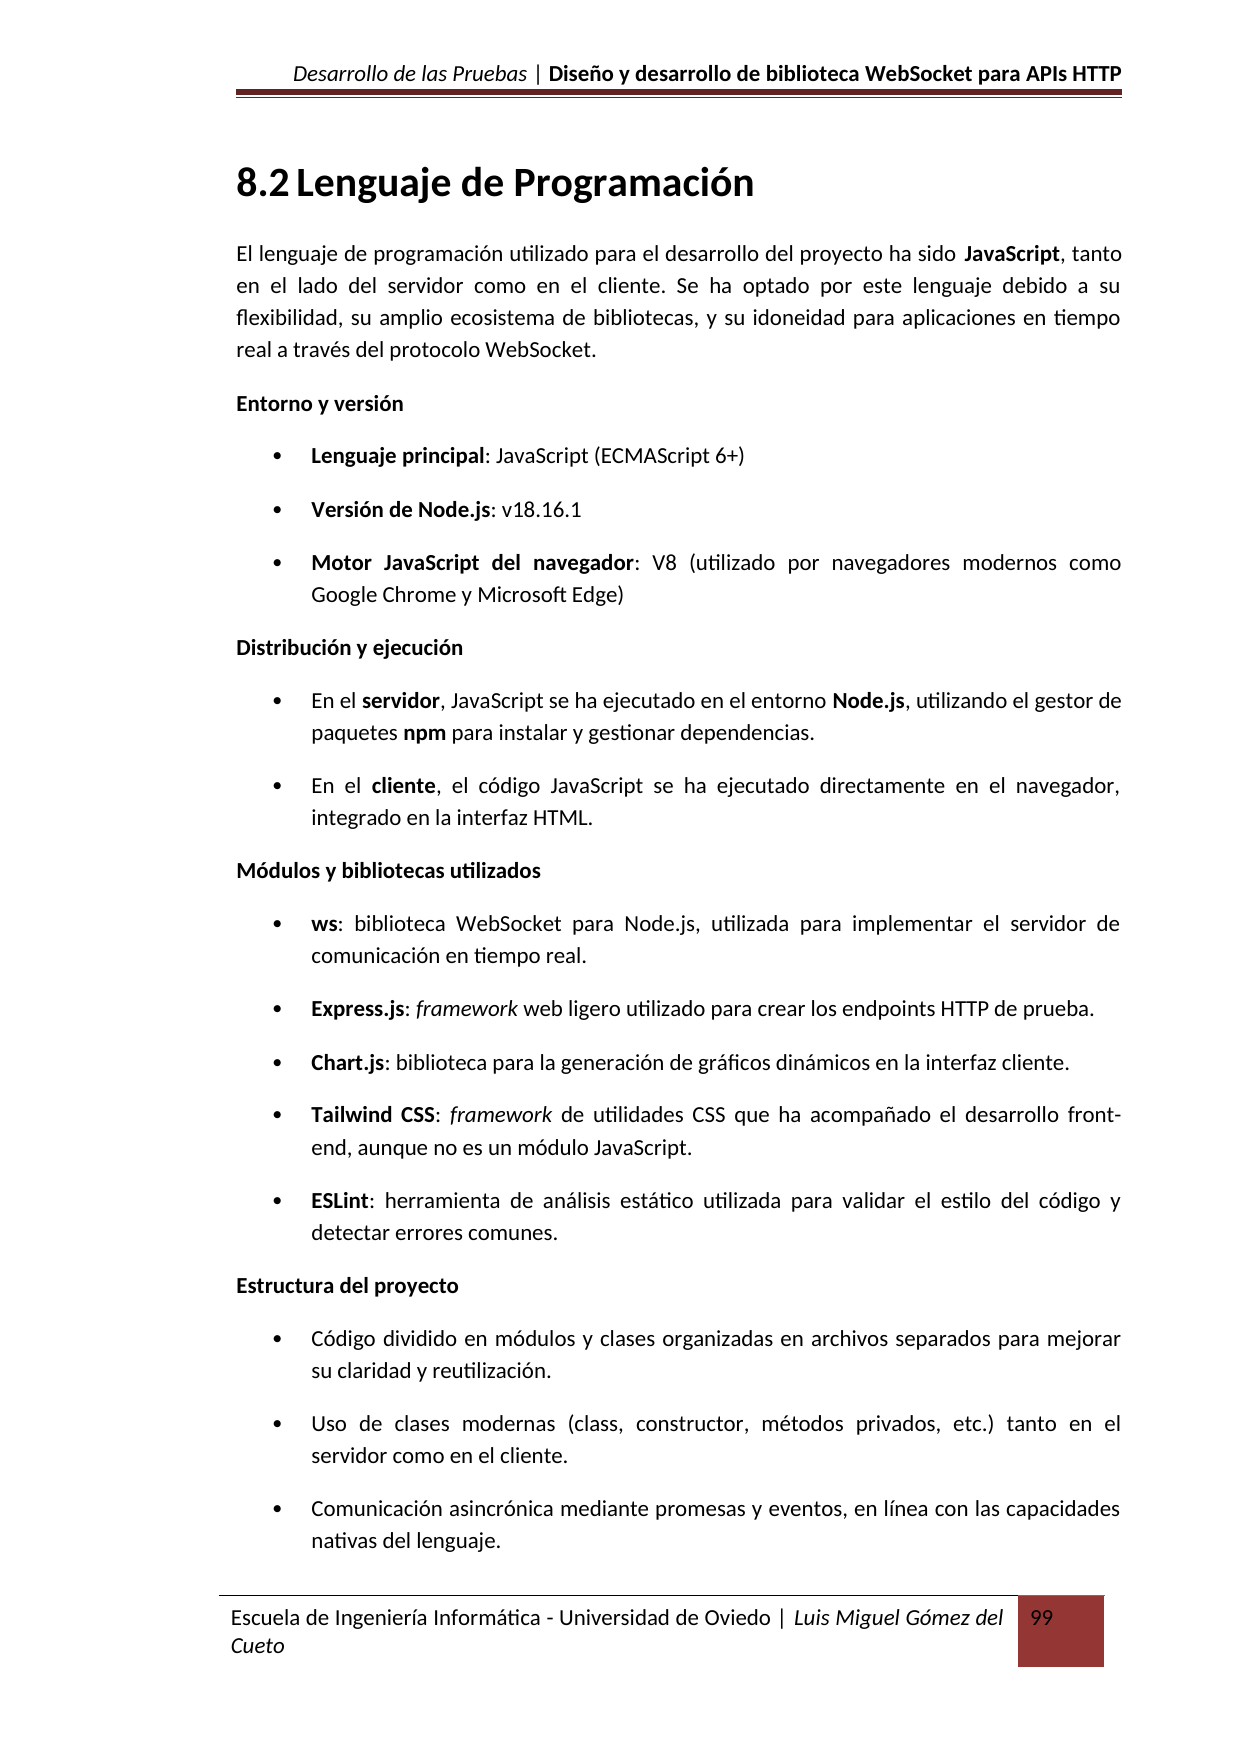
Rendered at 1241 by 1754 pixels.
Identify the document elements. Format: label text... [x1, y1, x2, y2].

text Distribución y ejecución [236, 633, 1122, 661]
list Motor JavaScript del navegador: V8 (utilizado por navegadores modernos como Google Chrome y Microsoft Edge) [274, 548, 1122, 608]
list ESLint: herramienta de análisis estático utilizada para validar el estilo del código y detectar errores comunes. [274, 1186, 1122, 1246]
list Versión de Node.js: v18.16.1 [274, 495, 1122, 523]
list Chart.js: biblioteca para la generación de gráficos dinámicos en la interfaz cliente. [274, 1048, 1122, 1076]
list Comunicación asincrónica mediante promesas y eventos, en línea con las capacidades nativas del lenguaje. [274, 1494, 1122, 1555]
list Uso de clases modernas (class, constructor, métodos privados, etc.) tanto en el servidor como en el cliente. [274, 1409, 1122, 1469]
text Estructura del proyecto [236, 1271, 1122, 1299]
list Express.js: framework web ligero utilizado para crear los endpoints HTTP de prueba. [274, 994, 1122, 1023]
list Código dividido en módulos y clases organizadas en archivos separados para mejorar su claridad y reutilización. [274, 1324, 1122, 1384]
text Módulos y bibliotecas utilizados [236, 856, 1122, 884]
list En el cliente, el código JavaScript se ha ejecutado directamente en el navegador, integrado en la interfaz HTML. [274, 771, 1122, 831]
subtitle Lenguaje de Programación [236, 156, 1122, 206]
text Entorno y versión [236, 389, 1122, 417]
list ws: biblioteca WebSocket para Node.js, utilizada para implementar el servidor de comunicación en tiempo real. [274, 909, 1122, 969]
list Lenguaje principal: JavaScript (ECMAScript 6+) [274, 442, 1122, 470]
list Tailwind CSS: framework de utilidades CSS que ha acompañado el desarrollo front-end, aunque no es un módulo JavaScript. [274, 1101, 1122, 1161]
list En el servidor, JavaScript se ha ejecutado en el entorno Node.js, utilizando el gestor de paquetes npm para instalar y gestionar dependencias. [274, 686, 1122, 746]
text El lenguaje de programación utilizado para el desarrollo del proyecto ha sido JavaScript, tanto en el lado del servidor como en el cliente. Se ha optado por este lenguaje debido a su flexibilidad, su amplio ecosistema de bibliotecas, y su idoneidad para aplicaciones en tiempo real a través del protocolo WebSocket. [236, 239, 1122, 364]
